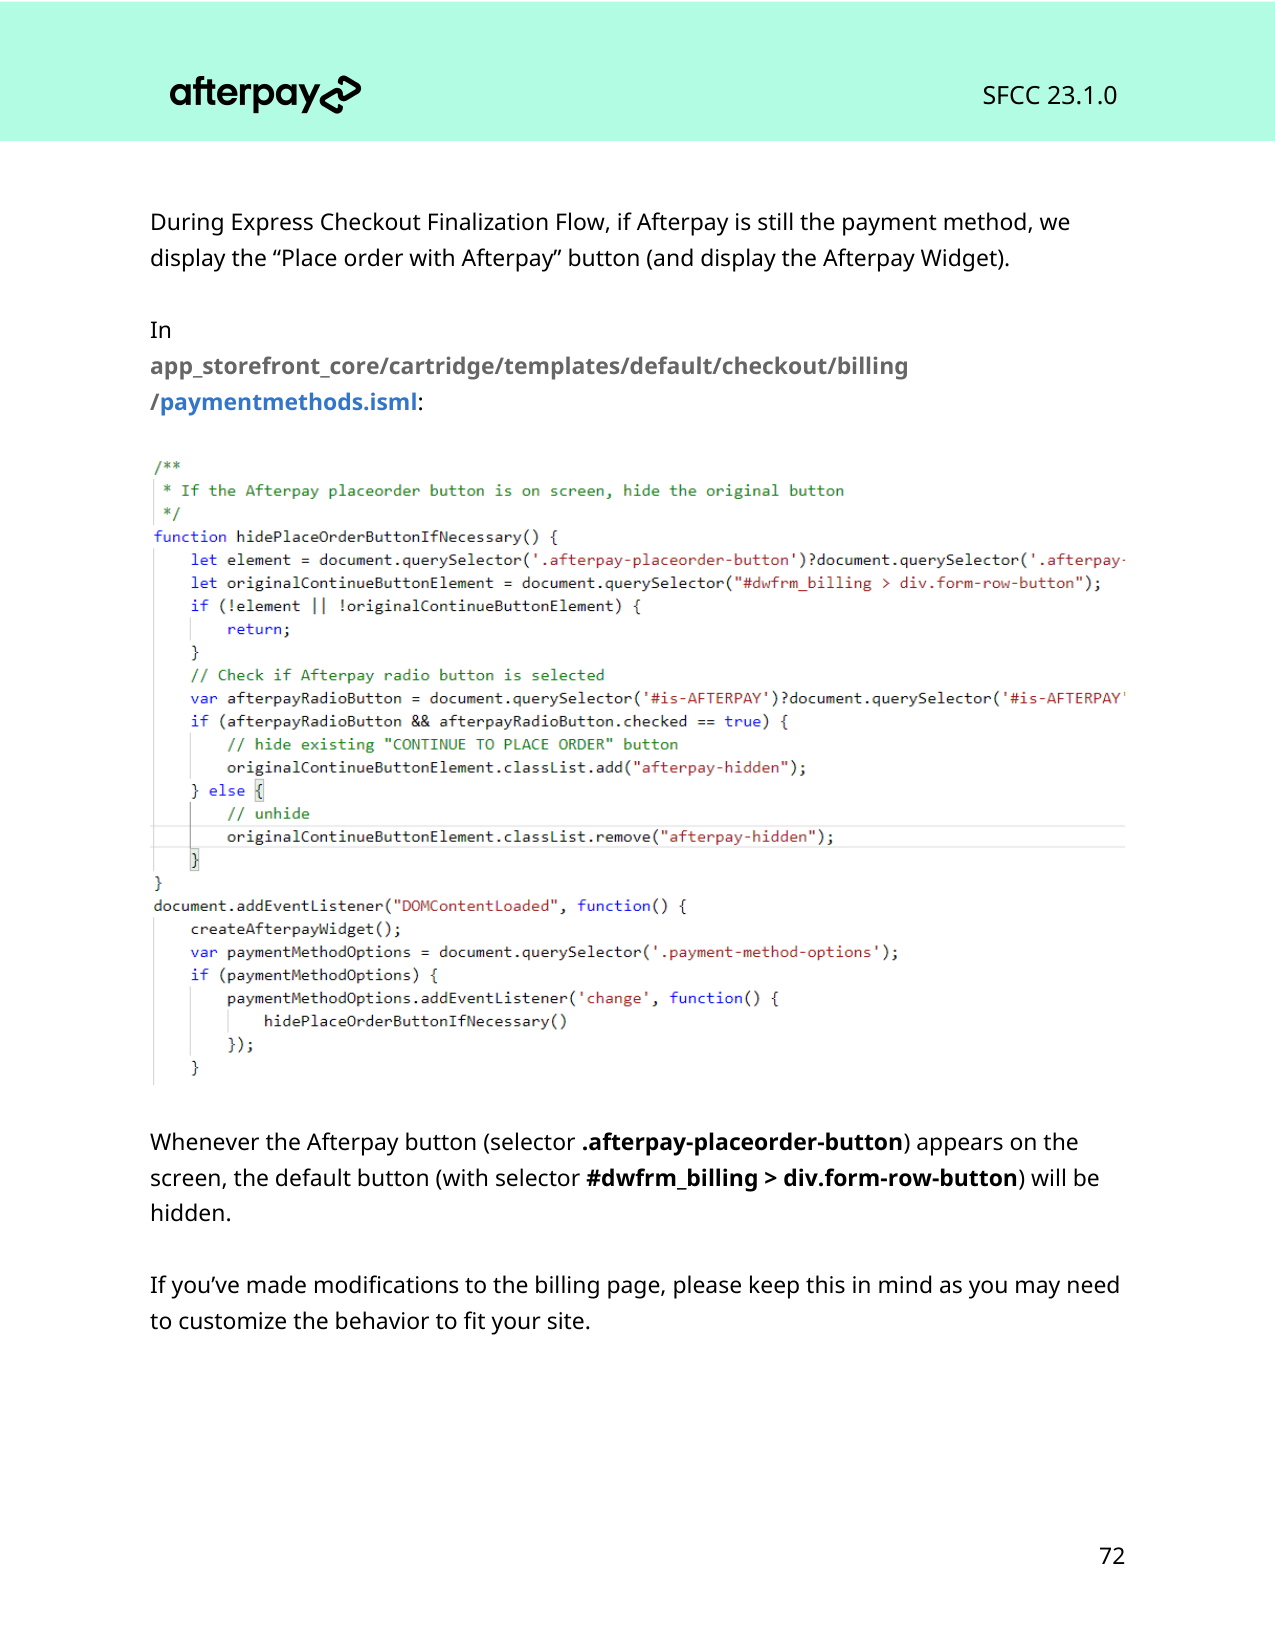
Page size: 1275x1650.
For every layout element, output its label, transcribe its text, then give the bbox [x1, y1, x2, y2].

picture [150, 457, 1125, 1085]
picture [134, 47, 397, 142]
text Whenever the Afterpay button (selector .afterpay-placeorder-button) appears on the screen, the default button (with selector #dwfrm_billing > div.form-row-button) will be hidden. If you’ve made modifications to the billing page, please keep this in mind as you may need to customize the behavior to fit your site. [150, 1126, 1125, 1336]
text In app_storefront_core/cartridge/templates/default/checkout/billing/paymentmethods.isml: [150, 314, 1125, 417]
